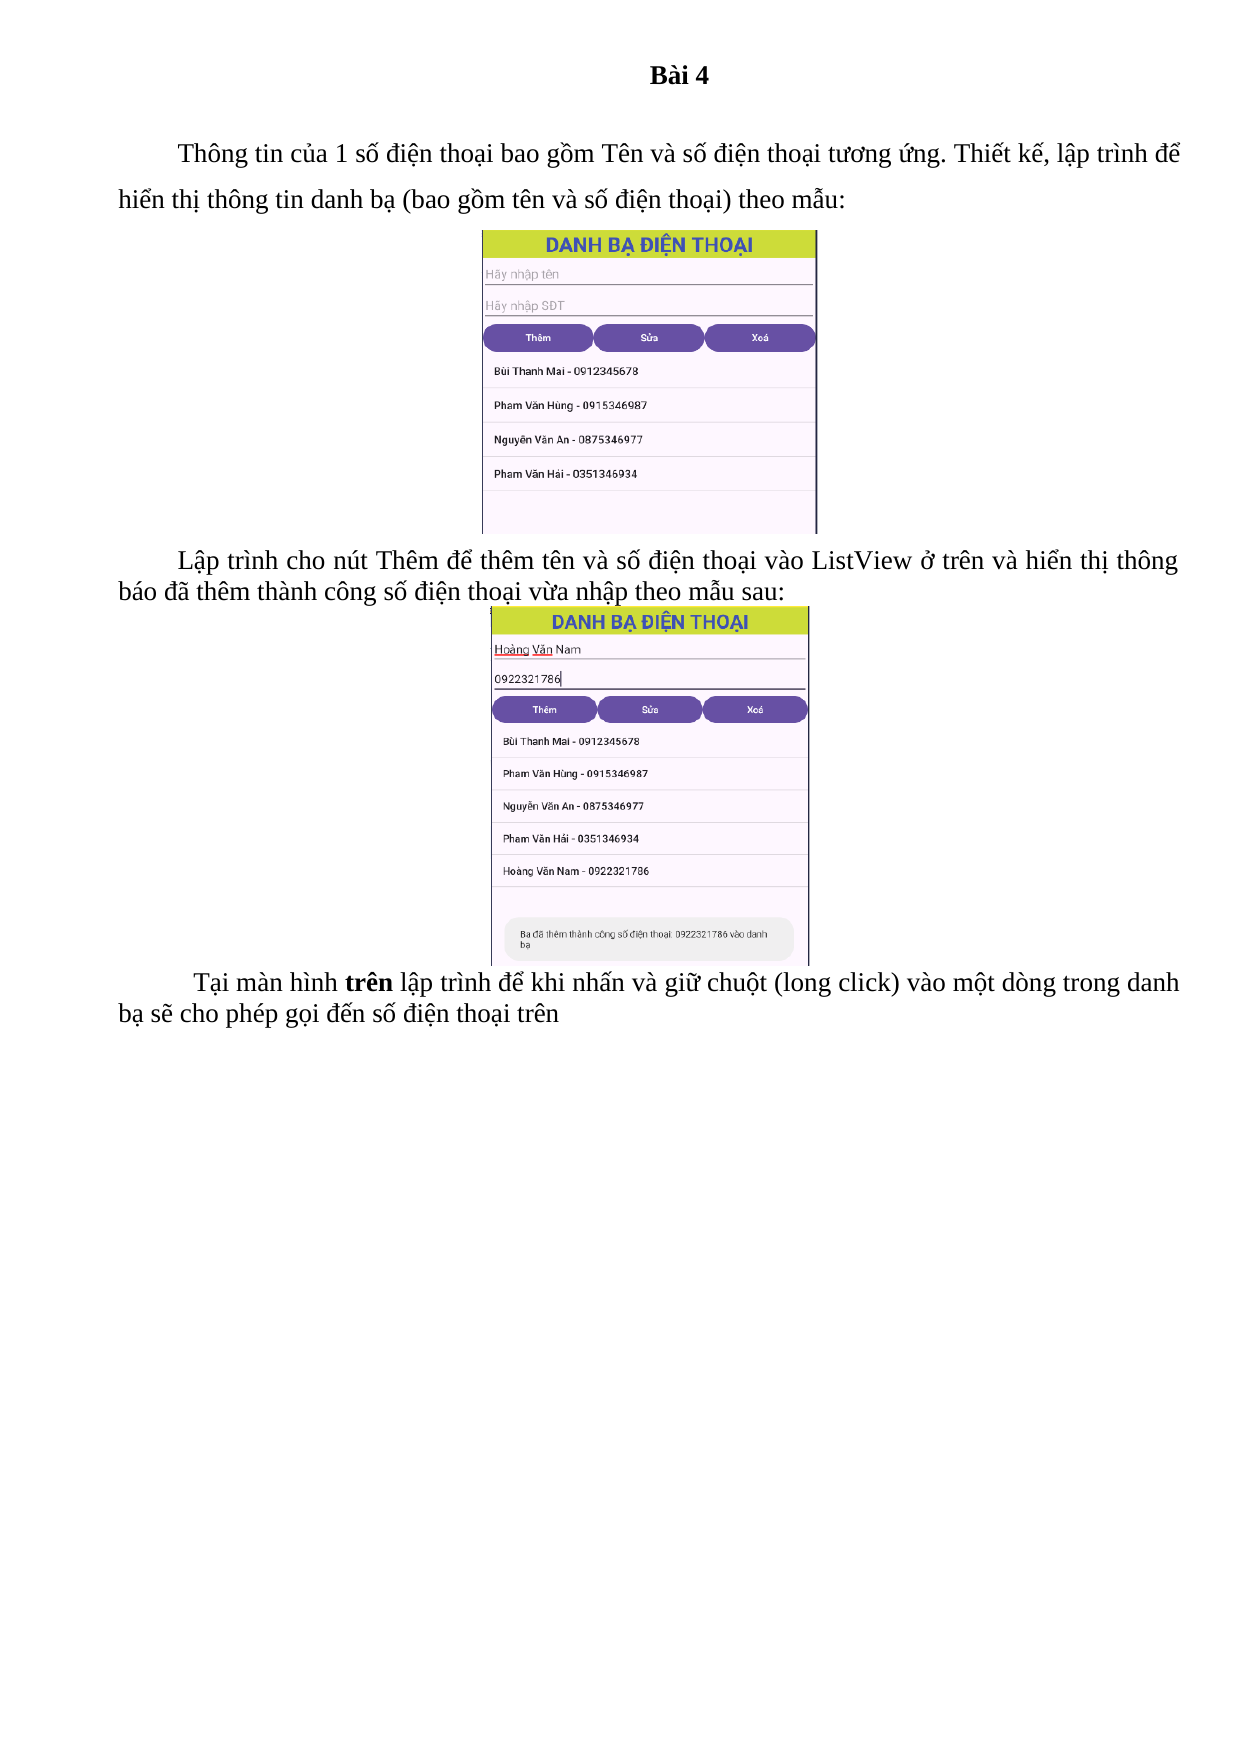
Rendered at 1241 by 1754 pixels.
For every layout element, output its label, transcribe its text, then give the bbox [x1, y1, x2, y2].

text Lập trình cho nút Thêm để thêm tên và số điện thoại vào ListView ở trên và hiển thị thông báo đã thêm thành công số điện thoại vừa nhập theo mẫu sau: [118, 544, 1181, 606]
text Thông tin của 1 số điện thoại bao gồm Tên và số điện thoại tương ứng. Thiết kế, lập trình để hiển thị thông tin danh bạ (bao gồm tên và số điện thoại) theo mẫu: [118, 137, 1181, 215]
picture [490, 606, 810, 966]
text Bài 4 [118, 59, 1181, 90]
text Tại màn hình trên lập trình để khi nhấn và giữ chuột (long click) vào một dòng trong danh bạ sẽ cho phép gọi đến số điện thoại trên [118, 966, 1181, 1028]
picture [481, 230, 818, 534]
